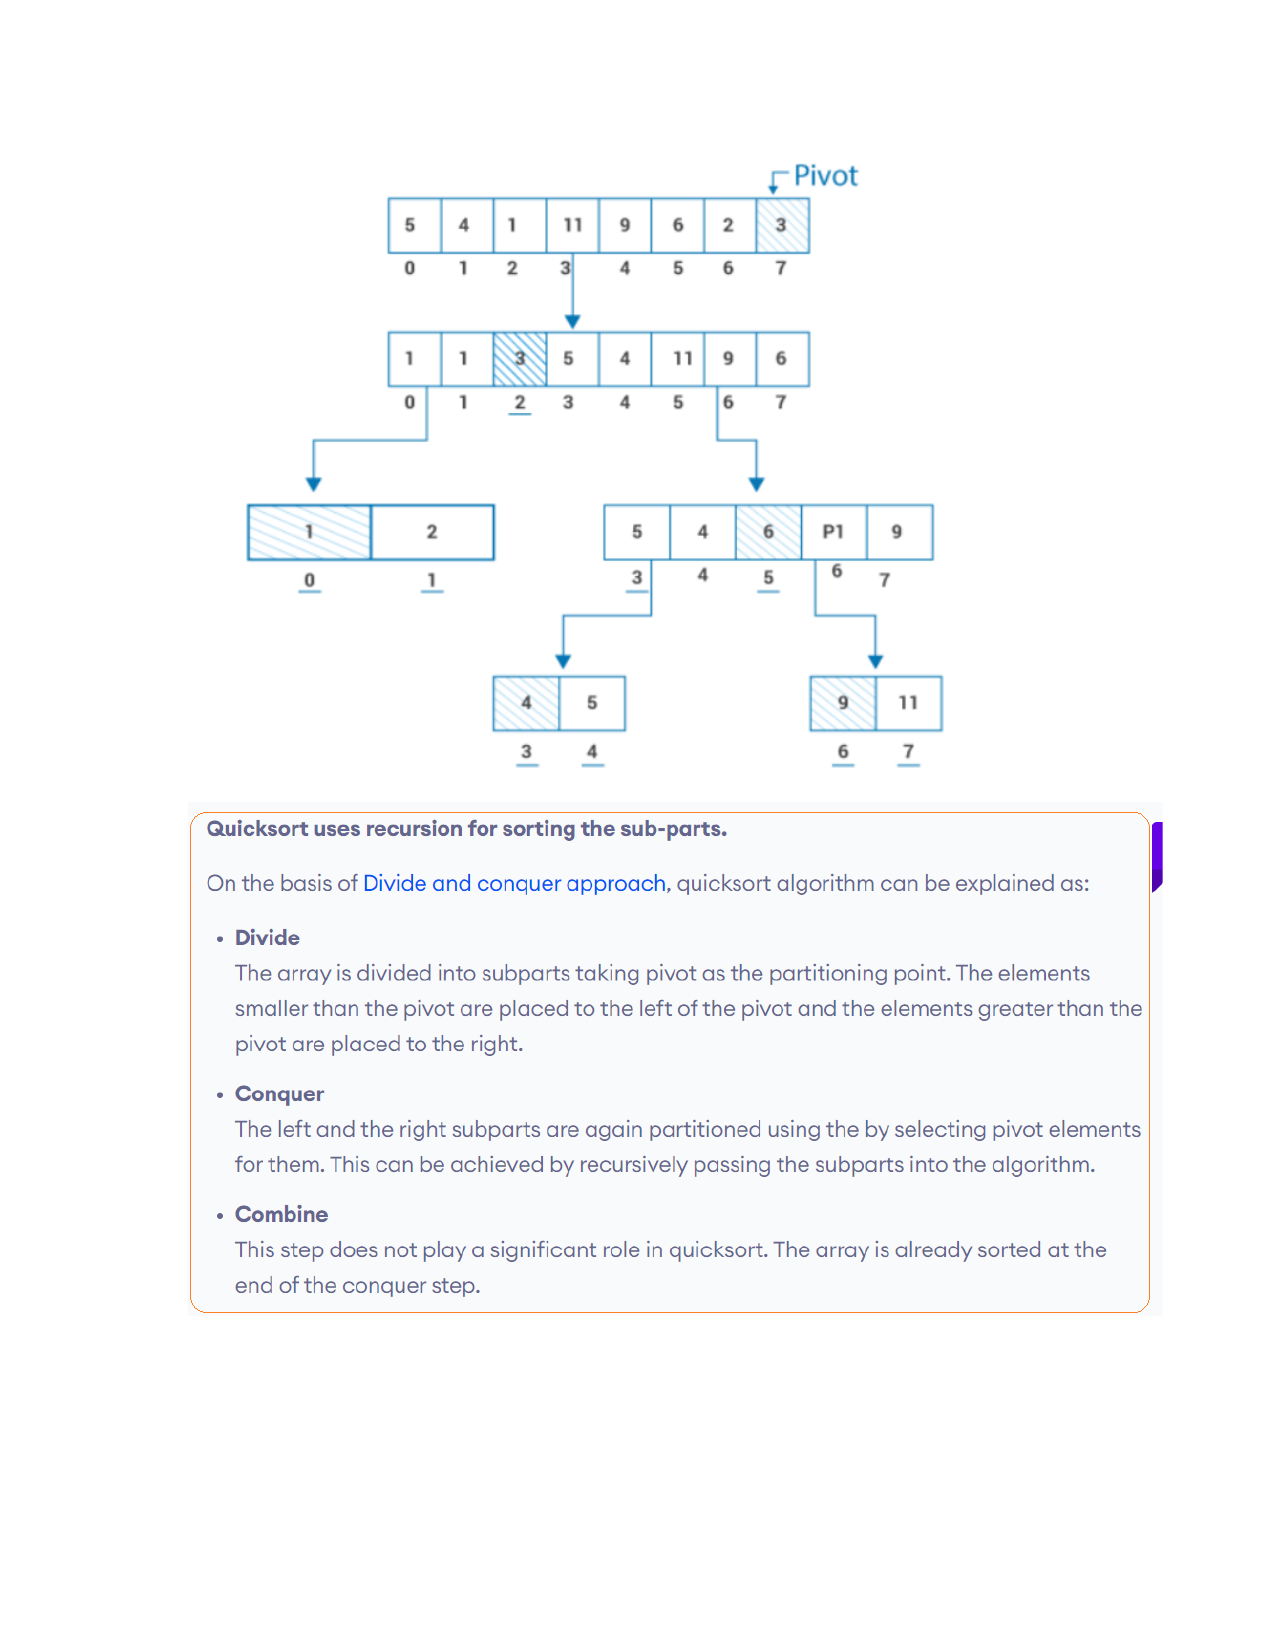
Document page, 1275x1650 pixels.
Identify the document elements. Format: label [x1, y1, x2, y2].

picture [187, 802, 1163, 1316]
picture [150, 150, 1045, 784]
